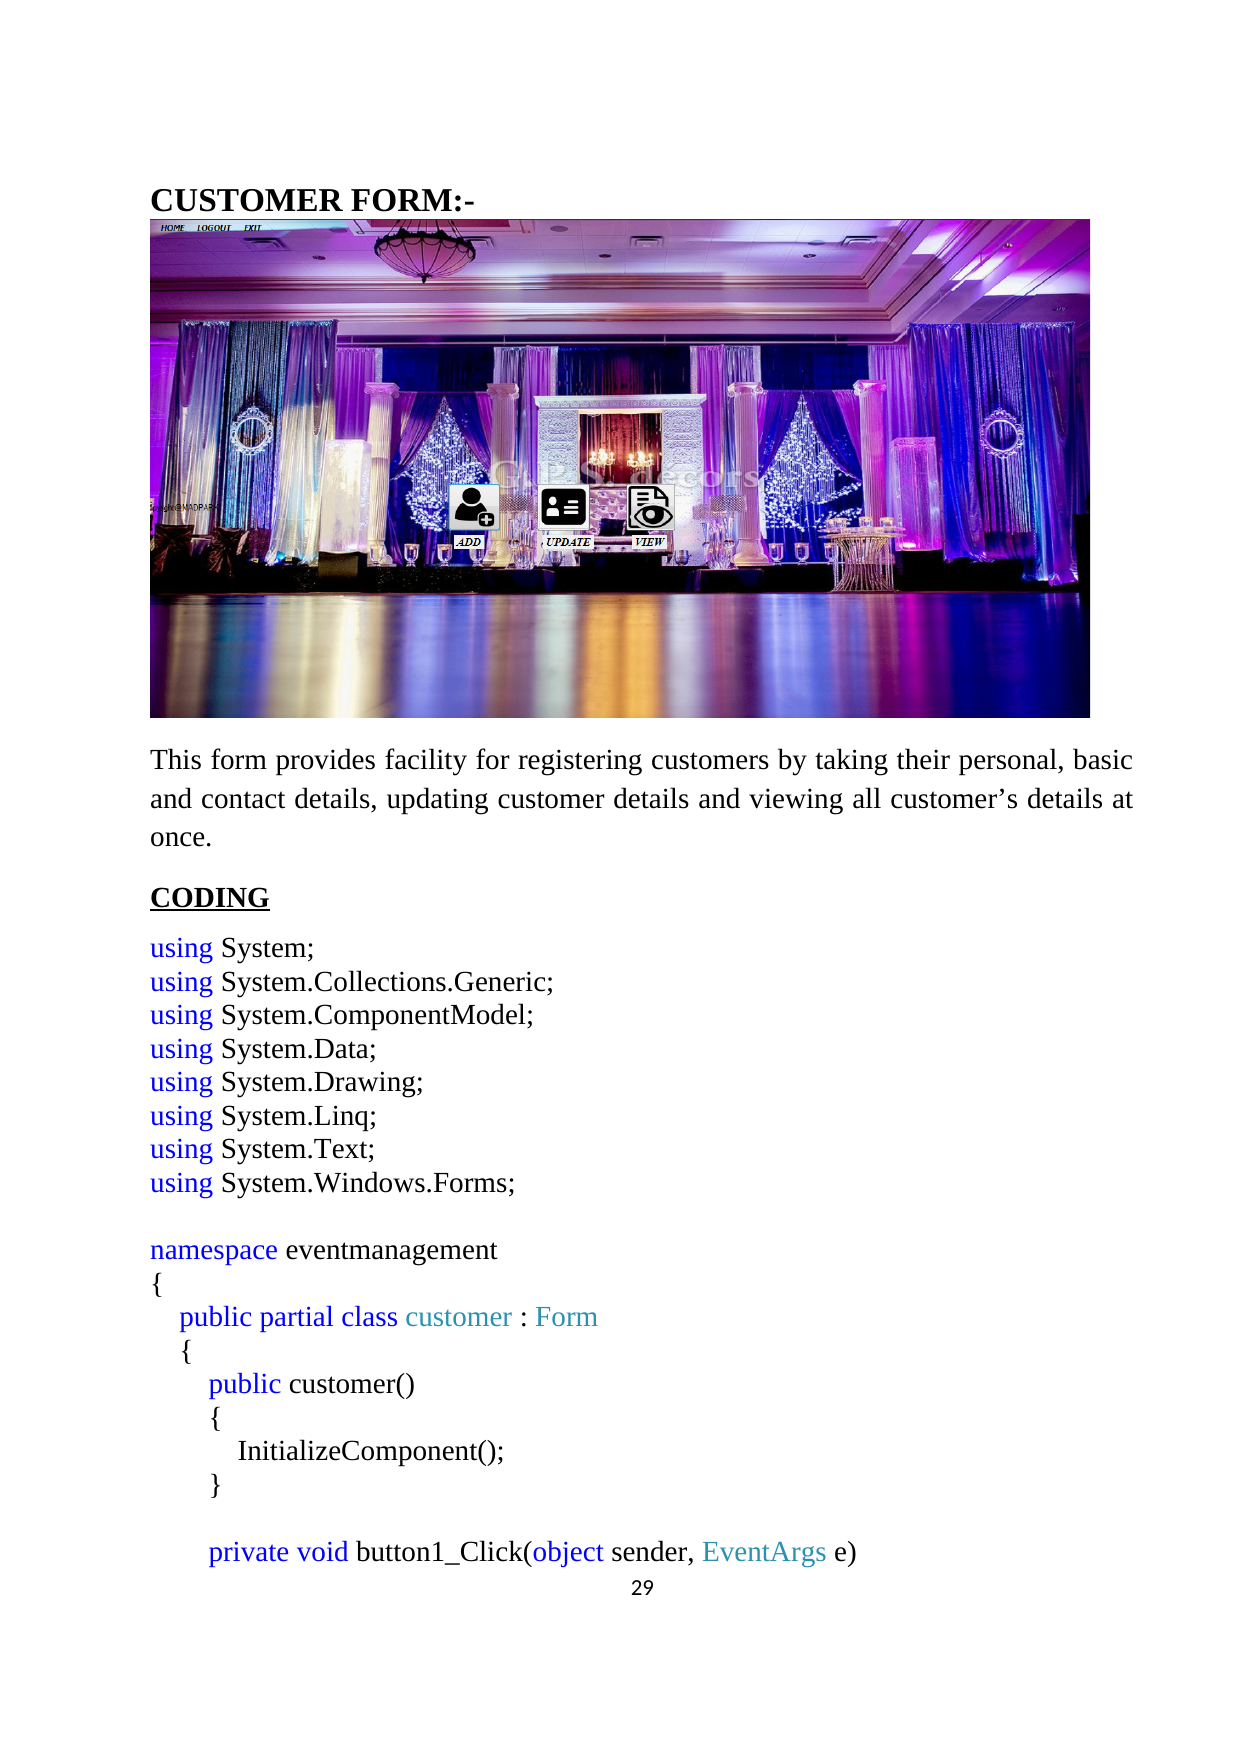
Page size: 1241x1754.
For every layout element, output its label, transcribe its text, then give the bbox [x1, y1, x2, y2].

picture [150, 219, 1091, 718]
text using System; [150, 930, 1134, 964]
text CODING [150, 880, 1134, 914]
text public customer() [150, 1366, 1134, 1400]
text { [150, 1333, 1134, 1366]
text using System.Drawing; [150, 1064, 1134, 1098]
text CUSTOMER FORM:- [150, 181, 1134, 219]
text } [150, 1467, 1134, 1501]
text using System.ComponentModel; [150, 997, 1134, 1031]
text private void button1_Click(object sender, EventArgs e) [150, 1534, 1134, 1568]
text using System.Text; [150, 1132, 1134, 1165]
text public partial class customer : Form [150, 1299, 1134, 1333]
text using System.Collections.Generic; [150, 964, 1134, 997]
text using System.Windows.Forms; [150, 1165, 1134, 1199]
text InitializeComponent(); [150, 1433, 1134, 1467]
text using System.Linq; [150, 1098, 1134, 1132]
text { [150, 1266, 1134, 1299]
text namespace eventmanagement [150, 1232, 1134, 1266]
text using System.Data; [150, 1031, 1134, 1064]
text This form provides facility for registering customers by taking their personal, basic and contact details, updating customer details and viewing all customer’s details at once. [150, 742, 1134, 853]
text { [150, 1400, 1134, 1433]
